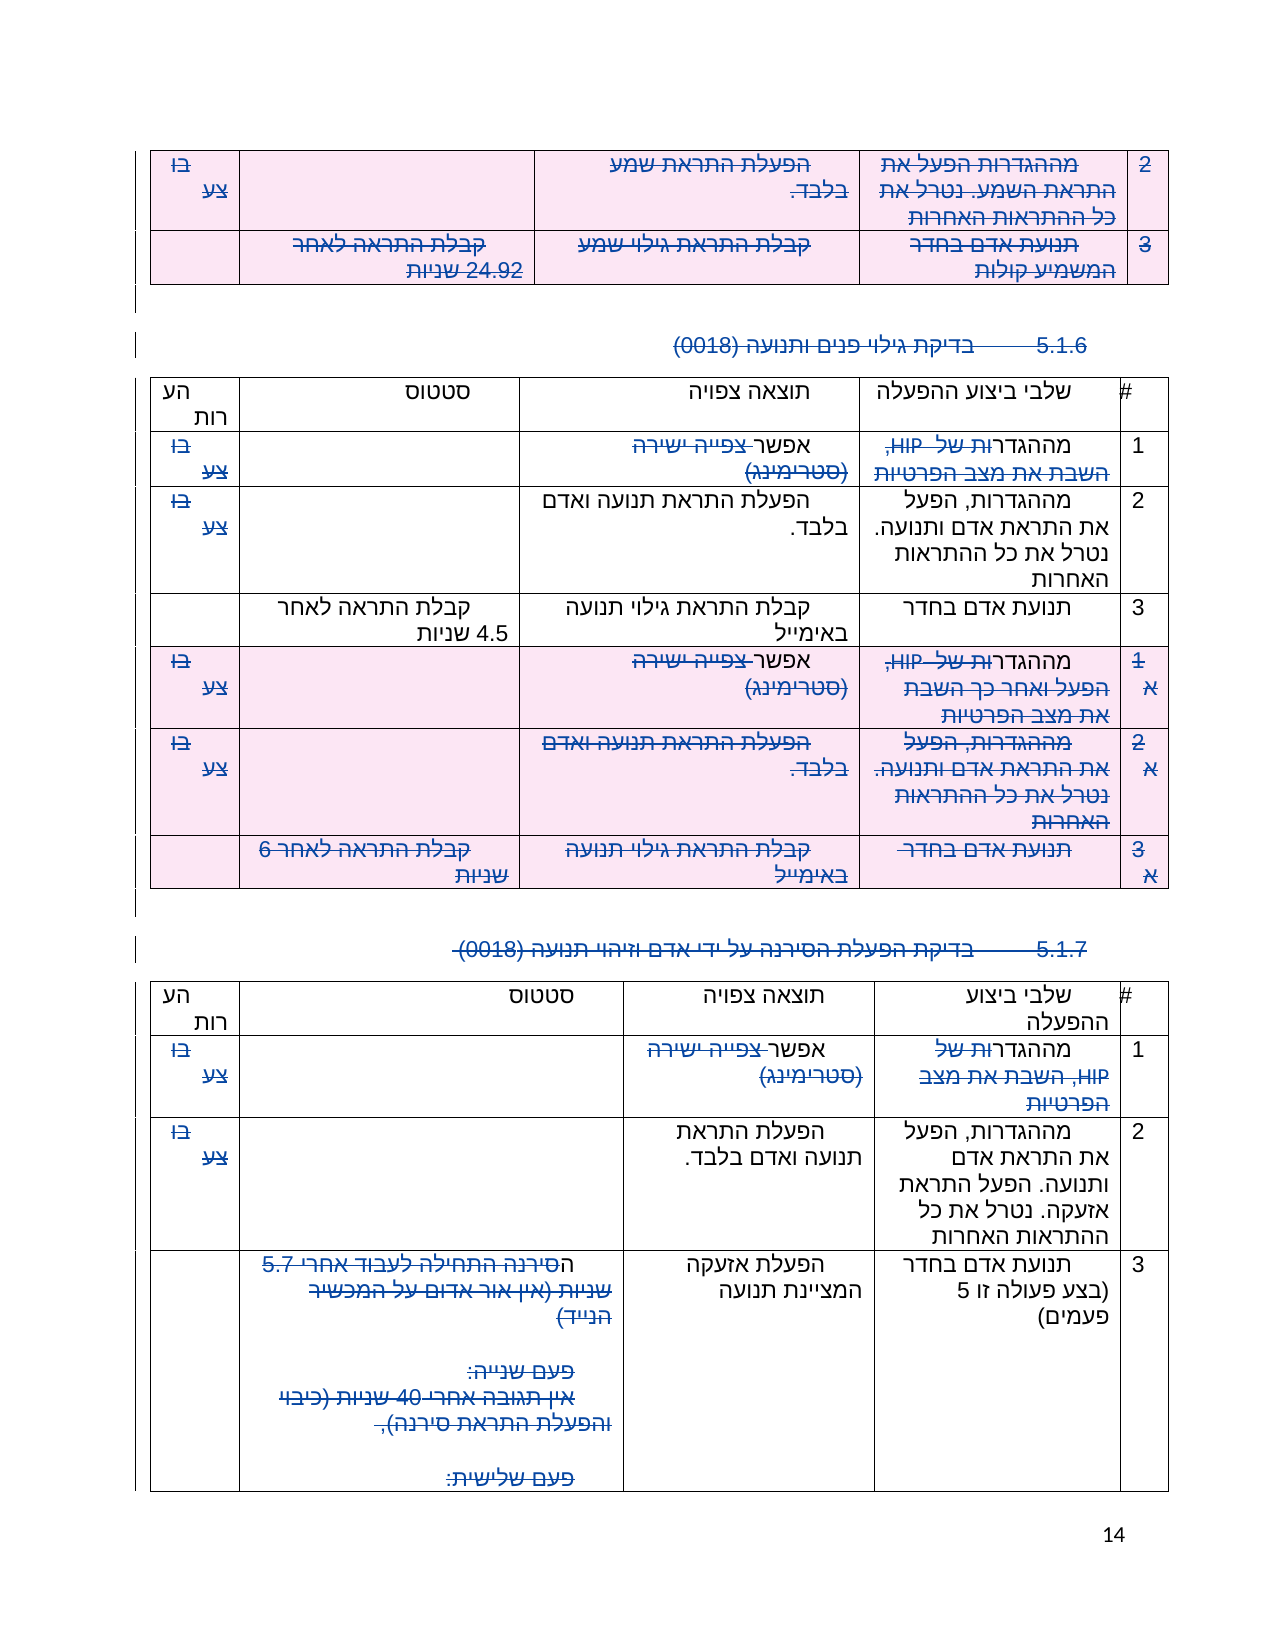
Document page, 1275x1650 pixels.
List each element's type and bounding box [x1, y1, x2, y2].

table_header [520, 378, 859, 431]
table_cell [1121, 1118, 1168, 1249]
table_cell [1121, 432, 1168, 486]
table_cell [624, 1036, 874, 1117]
table_cell [624, 1251, 874, 1491]
table_cell [151, 1118, 239, 1249]
table_cell [240, 1118, 623, 1249]
table_cell [240, 594, 519, 646]
table_cell [240, 1251, 623, 1491]
table_cell [860, 594, 1120, 646]
table_cell [875, 1251, 1120, 1491]
table_cell [1121, 594, 1168, 646]
table_cell [151, 1251, 239, 1491]
table_cell [1121, 487, 1168, 592]
table_header [151, 378, 239, 431]
table_cell [240, 487, 519, 592]
table_cell [624, 1118, 874, 1249]
table_header [1121, 378, 1168, 431]
table_cell [520, 487, 859, 592]
table_cell [875, 1036, 1120, 1117]
table_header [875, 982, 1120, 1035]
table_cell [1121, 1036, 1168, 1117]
table_cell [860, 487, 1120, 592]
table_header [151, 982, 239, 1035]
table_cell [520, 594, 859, 646]
table_header [240, 982, 623, 1035]
table_header [1121, 982, 1168, 1035]
table_cell [860, 432, 1120, 486]
table_cell [240, 1036, 623, 1117]
table_cell [151, 594, 239, 646]
table_header [860, 378, 1120, 431]
table_cell [151, 1036, 239, 1117]
table_cell [875, 1118, 1120, 1249]
table_cell [240, 432, 519, 486]
table_cell [151, 432, 239, 486]
table_header [240, 378, 519, 431]
table_cell [520, 432, 859, 486]
table_cell [1121, 1251, 1168, 1491]
table_header [624, 982, 874, 1035]
table_cell [151, 487, 239, 592]
